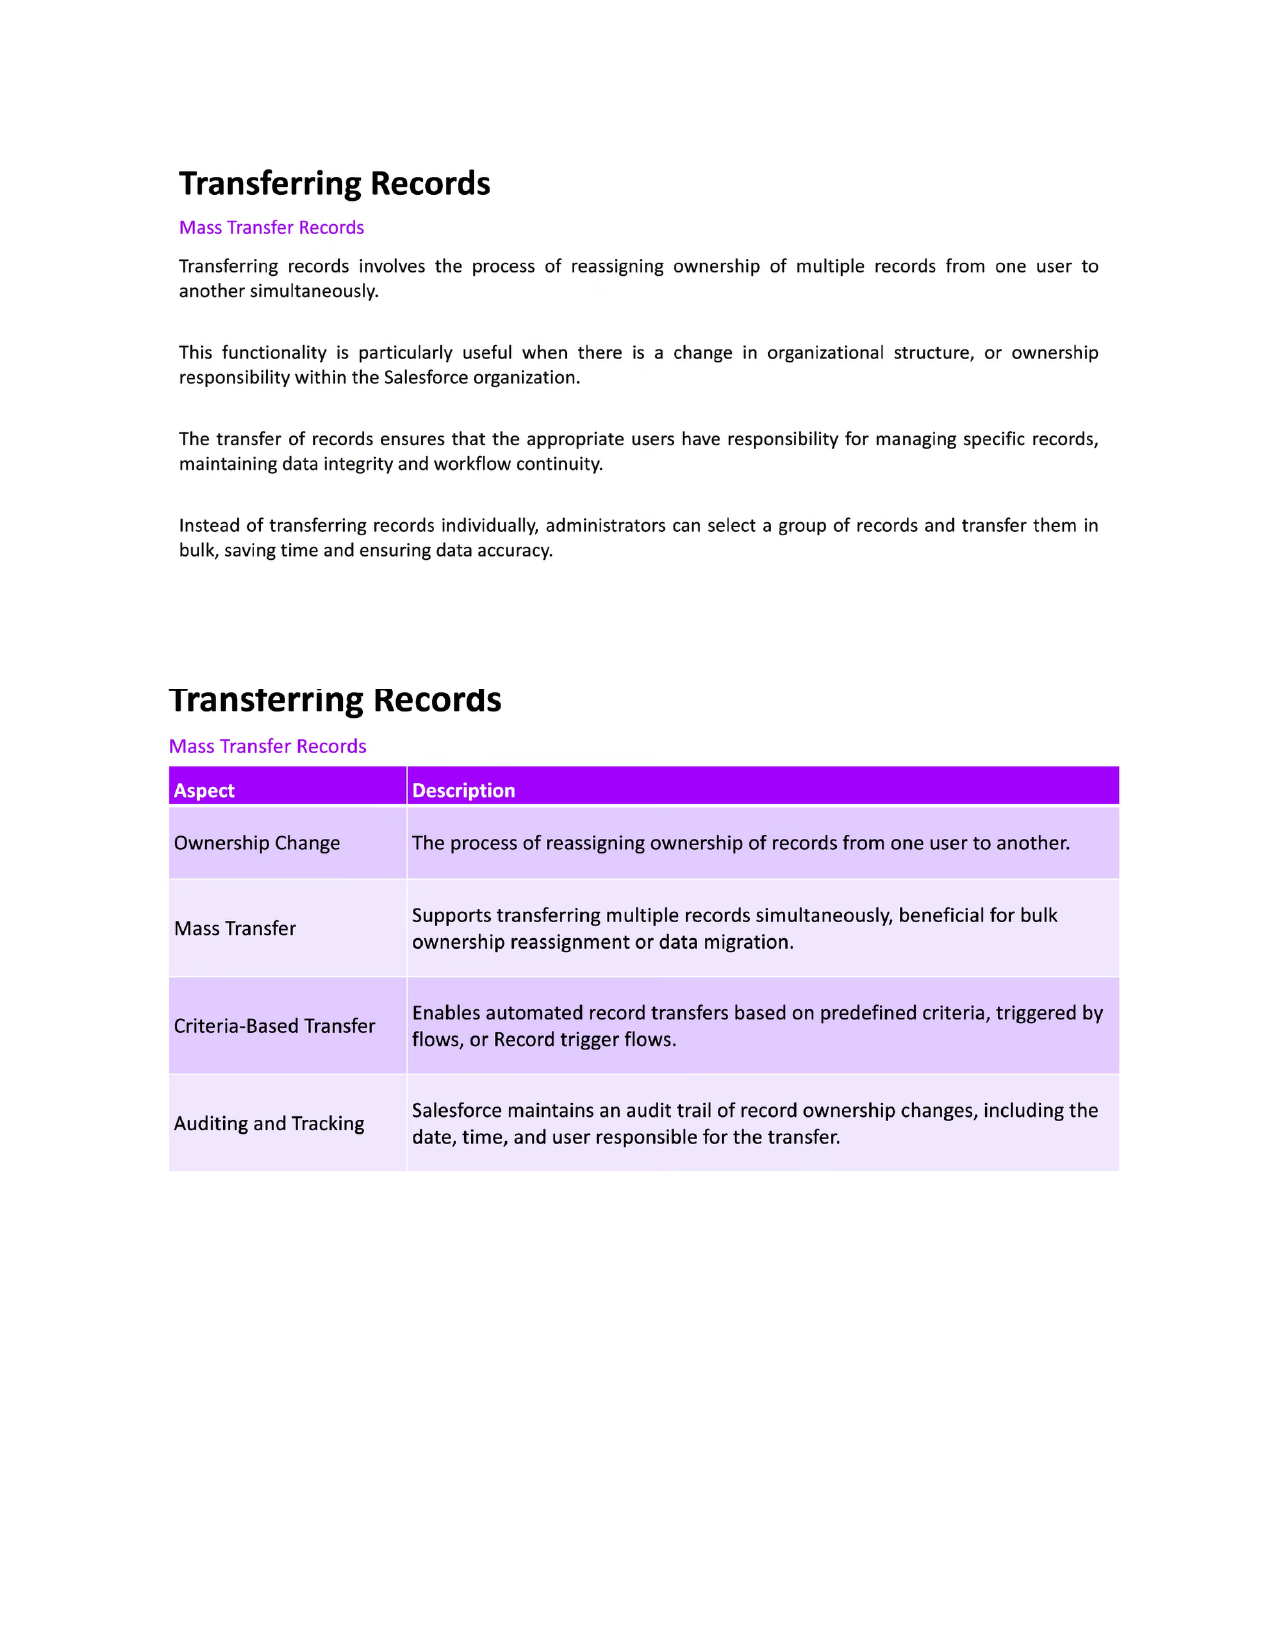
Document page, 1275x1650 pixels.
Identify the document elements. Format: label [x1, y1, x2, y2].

picture [150, 689, 1125, 1182]
picture [150, 150, 1125, 613]
